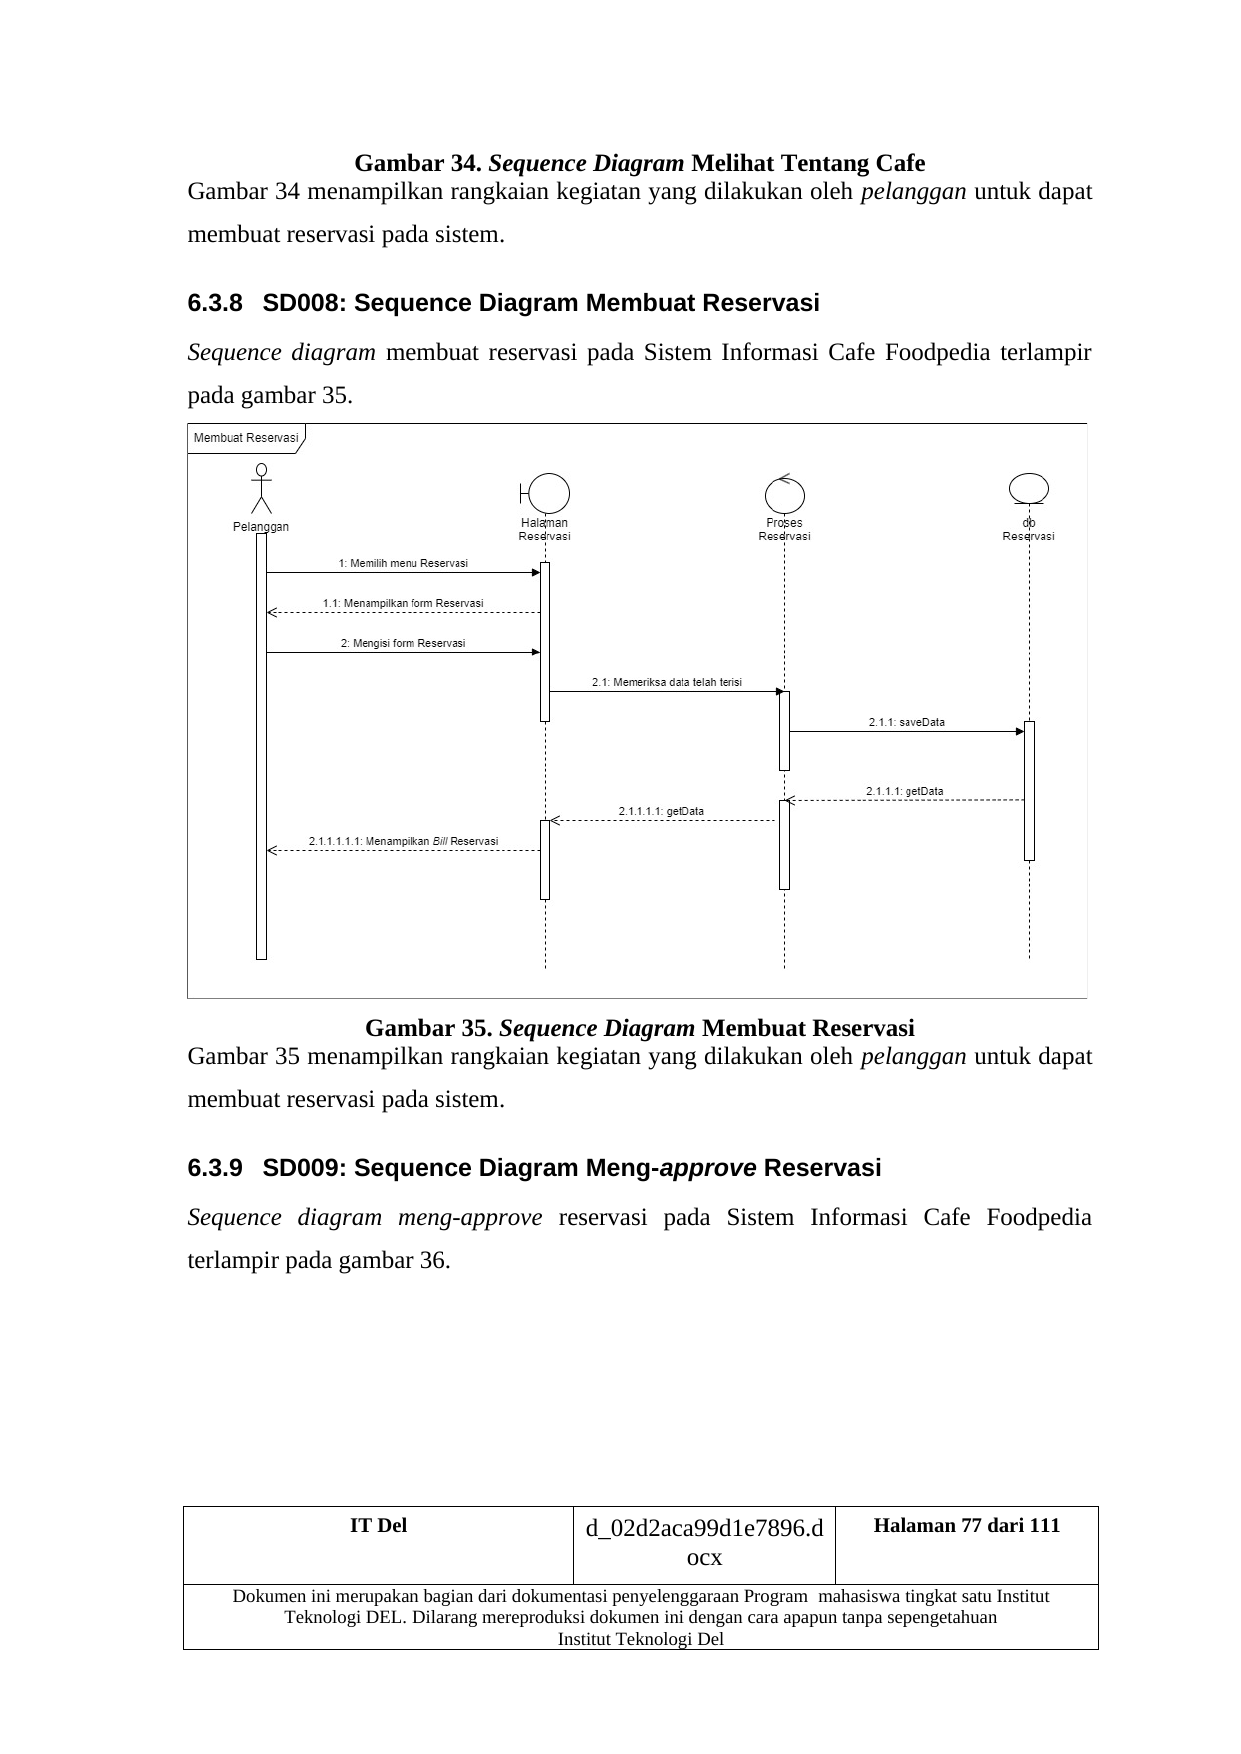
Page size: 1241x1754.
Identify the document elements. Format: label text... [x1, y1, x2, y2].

text Gambar 35 menampilkan rangkaian kegiatan yang dilakukan oleh pelanggan untuk dapat membuat reservasi pada sistem. [187, 1041, 1092, 1113]
text Gambar 34. Sequence Diagram Melihat Tentang Cafe [187, 148, 1092, 176]
text Sequence diagram meng-approve reservasi pada Sistem Informasi Cafe Foodpedia terlampir pada gambar 36. [187, 1202, 1092, 1274]
picture [187, 423, 1088, 999]
text Sequence diagram membuat reservasi pada Sistem Informasi Cafe Foodpedia terlampir pada gambar 35. [187, 337, 1092, 409]
subtitle SD008: Sequence Diagram Membuat Reservasi [187, 288, 1092, 316]
subtitle SD009: Sequence Diagram Meng-approve Reservasi [187, 1153, 1092, 1181]
text Gambar 35. Sequence Diagram Membuat Reservasi [187, 1013, 1092, 1041]
text Gambar 34 menampilkan rangkaian kegiatan yang dilakukan oleh pelanggan untuk dapat membuat reservasi pada sistem. [187, 176, 1092, 248]
